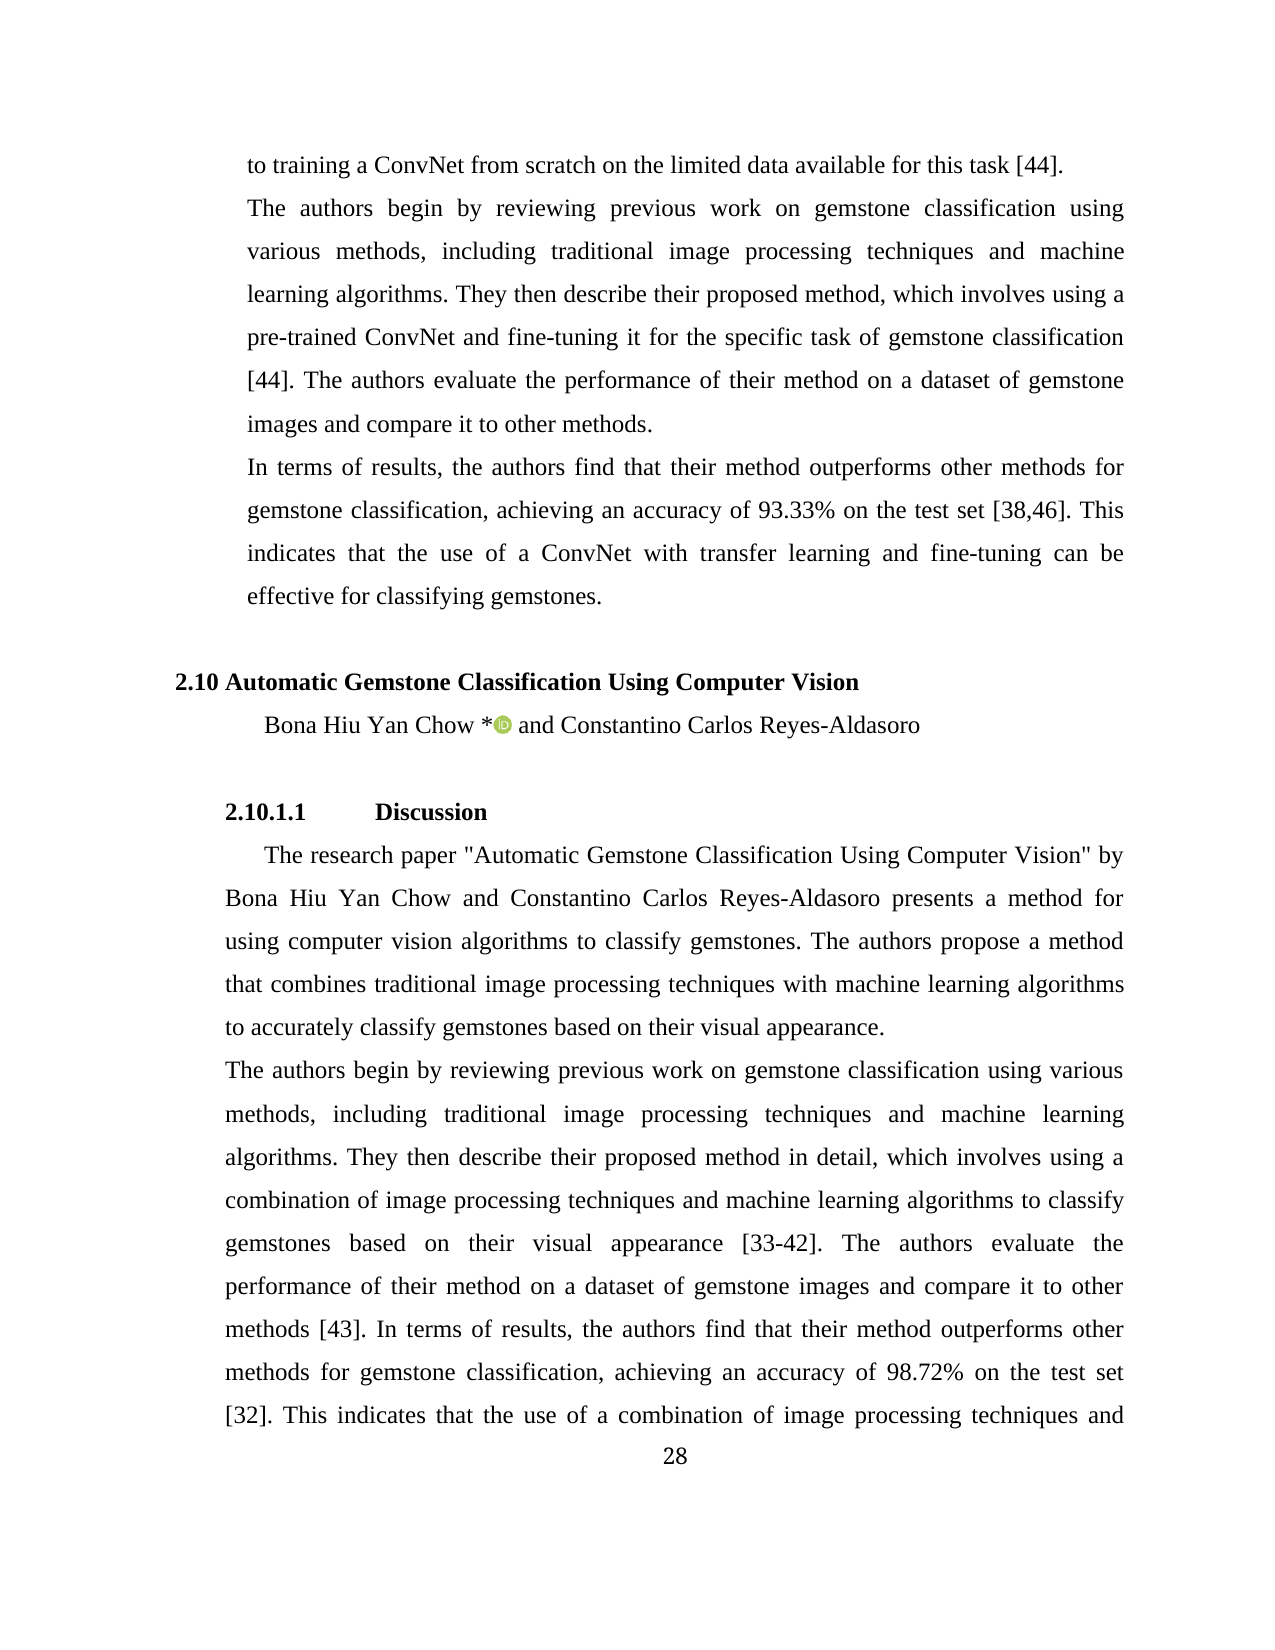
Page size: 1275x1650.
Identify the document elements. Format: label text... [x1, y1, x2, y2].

text The research paper "Automatic Gemstone Classification Using Computer Vision" by Bona Hiu Yan Chow and Constantino Carlos Reyes-Aldasoro presents a method for using computer vision algorithms to classify gemstones. The authors propose a method that combines traditional image processing techniques with machine learning algorithms to accurately classify gemstones based on their visual appearance. [225, 840, 1125, 1041]
text The authors begin by reviewing previous work on gemstone classification using various methods, including traditional image processing techniques and machine learning algorithms. They then describe their proposed method, which involves using a pre-trained ConvNet and fine-tuning it for the specific task of gemstone classification [44]. The authors evaluate the performance of their method on a dataset of gemstone images and compare it to other methods. [247, 193, 1125, 437]
text In terms of results, the authors find that their method outperforms other methods for gemstone classification, achieving an accuracy of 93.33% on the test set [38,46]. This indicates that the use of a ConvNet with transfer learning and fine-tuning can be effective for classifying gemstones. [247, 452, 1125, 610]
list Automatic Gemstone Classification Using Computer Vision [175, 667, 1125, 696]
picture [493, 715, 512, 734]
text Bona Hiu Yan Chow * and Constantino Carlos Reyes-Aldasoro [225, 711, 1125, 739]
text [225, 1056, 1125, 1429]
list Discussion [225, 797, 1125, 826]
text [247, 150, 1125, 179]
